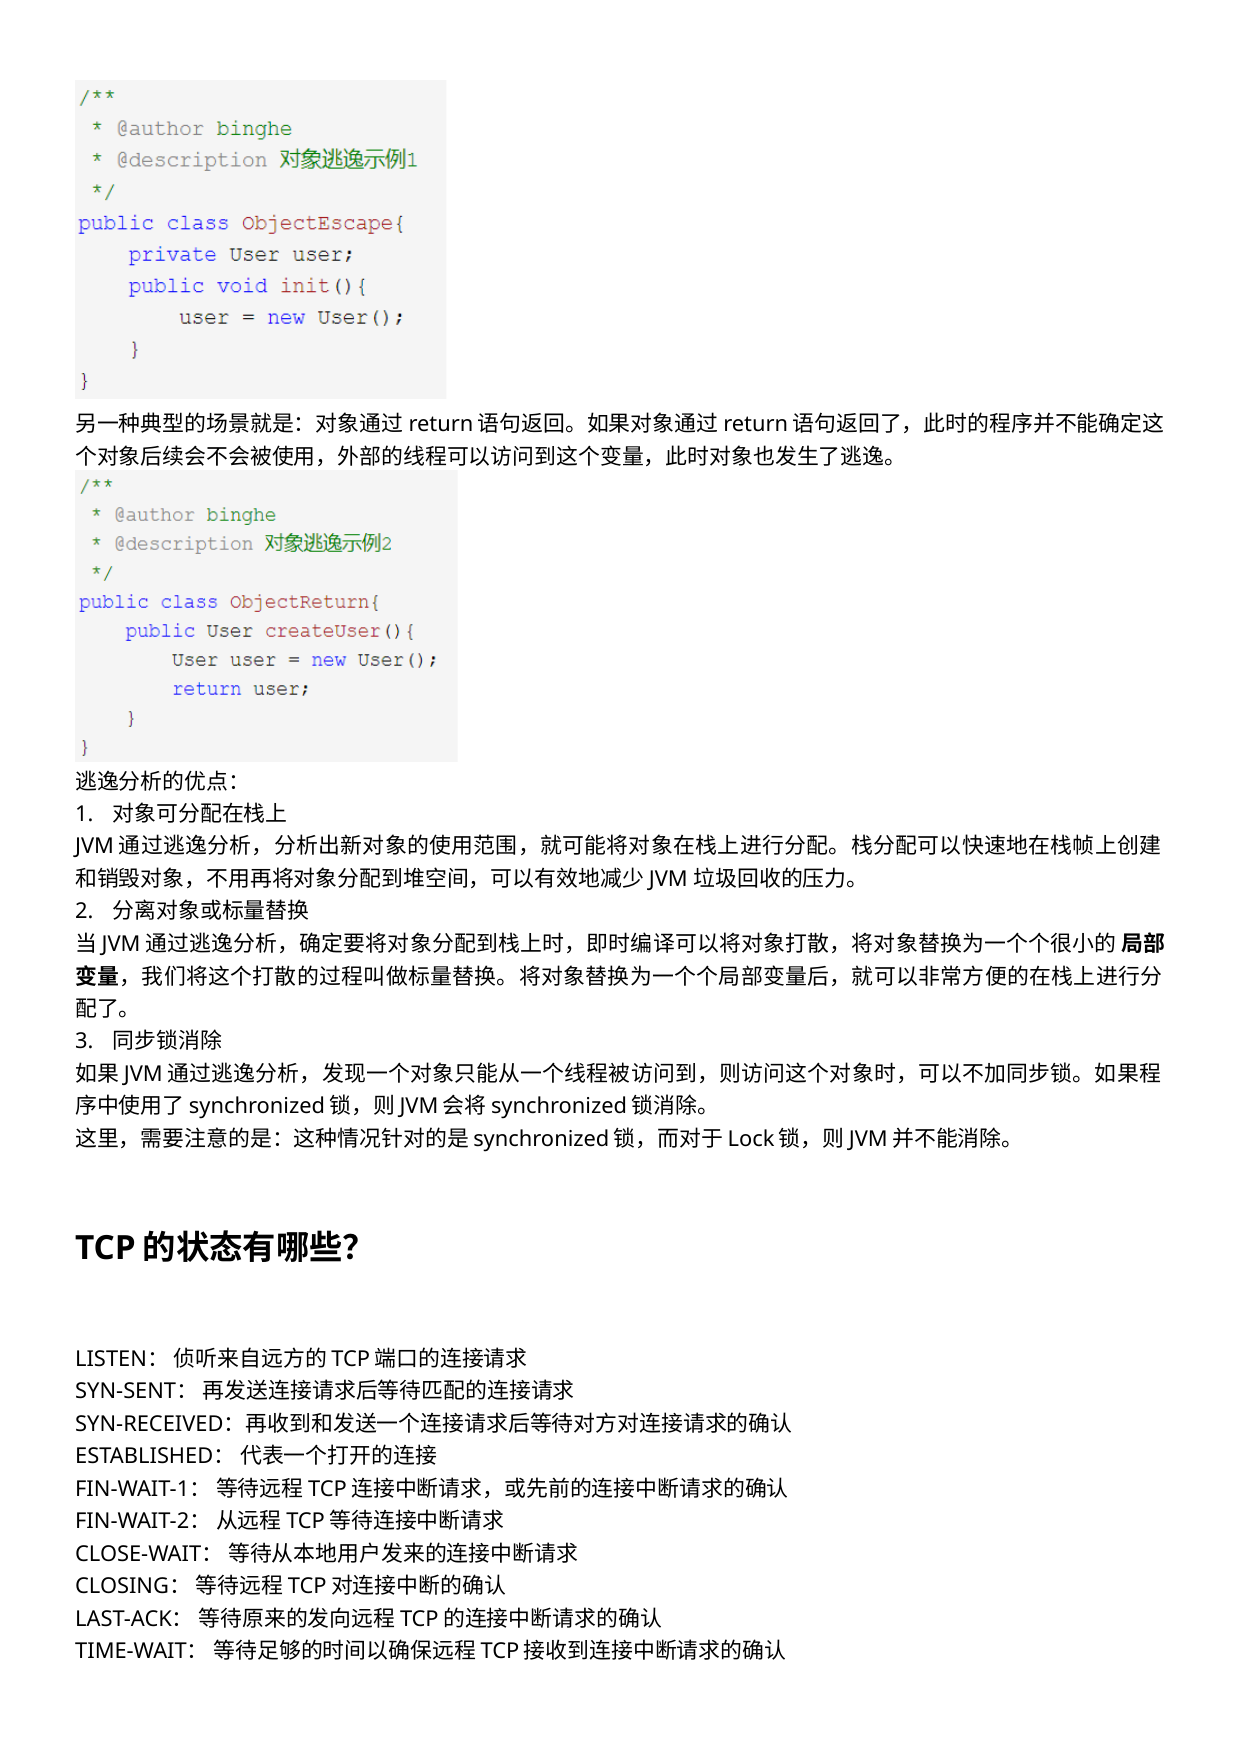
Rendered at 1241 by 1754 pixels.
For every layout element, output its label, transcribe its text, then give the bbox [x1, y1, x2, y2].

text ESTABLISHED： 代表一个打开的连接 [75, 1438, 1165, 1470]
text FIN-WAIT-2： 从远程TCP等待连接中断请求 [75, 1503, 1165, 1535]
text CLOSE-WAIT： 等待从本地用户发来的连接中断请求 [75, 1535, 1165, 1568]
text FIN-WAIT-1： 等待远程TCP连接中断请求，或先前的连接中断请求的确认 [75, 1470, 1165, 1503]
text 这里，需要注意的是：这种情况针对的是synchronized锁，而对于Lock锁，则JVM并不能消除。 [75, 1121, 1165, 1153]
list 对象可分配在栈上 [75, 796, 1165, 828]
text SYN-RECEIVED：再收到和发送一个连接请求后等待对方对连接请求的确认 [75, 1405, 1165, 1438]
text 另一种典型的场景就是：对象通过return语句返回。如果对象通过return语句返回了，此时的程序并不能确定这个对象后续会不会被使用，外部的线程可以访问到这个变量，此时对象也发生了逃逸。 [75, 406, 1165, 471]
text 逃逸分析的优点： [75, 763, 1165, 796]
picture [75, 80, 447, 399]
picture [75, 470, 458, 762]
text 当JVM通过逃逸分析，确定要将对象分配到栈上时，即时编译可以将对象打散，将对象替换为一个个很小的局部变量，我们将这个打散的过程叫做标量替换。将对象替换为一个个局部变量后，就可以非常方便的在栈上进行分配了。 [75, 926, 1165, 1023]
text TIME-WAIT： 等待足够的时间以确保远程TCP接收到连接中断请求的确认 [75, 1633, 1165, 1665]
subtitle TCP的状态有哪些？ [75, 1213, 1165, 1278]
text JVM通过逃逸分析，分析出新对象的使用范围，就可能将对象在栈上进行分配。栈分配可以快速地在栈帧上创建和销毁对象，不用再将对象分配到堆空间，可以有效地减少 JVM 垃圾回收的压力。 [75, 828, 1165, 893]
text LISTEN： 侦听来自远方的TCP端口的连接请求 [75, 1340, 1165, 1373]
text CLOSING： 等待远程TCP对连接中断的确认 [75, 1568, 1165, 1600]
text 如果JVM通过逃逸分析，发现一个对象只能从一个线程被访问到，则访问这个对象时，可以不加同步锁。如果程序中使用了synchronized锁，则JVM会将synchronized锁消除。 [75, 1056, 1165, 1121]
text LAST-ACK： 等待原来的发向远程TCP的连接中断请求的确认 [75, 1600, 1165, 1633]
text SYN-SENT： 再发送连接请求后等待匹配的连接请求 [75, 1373, 1165, 1405]
list 同步锁消除 [75, 1023, 1165, 1056]
list 分离对象或标量替换 [75, 893, 1165, 926]
